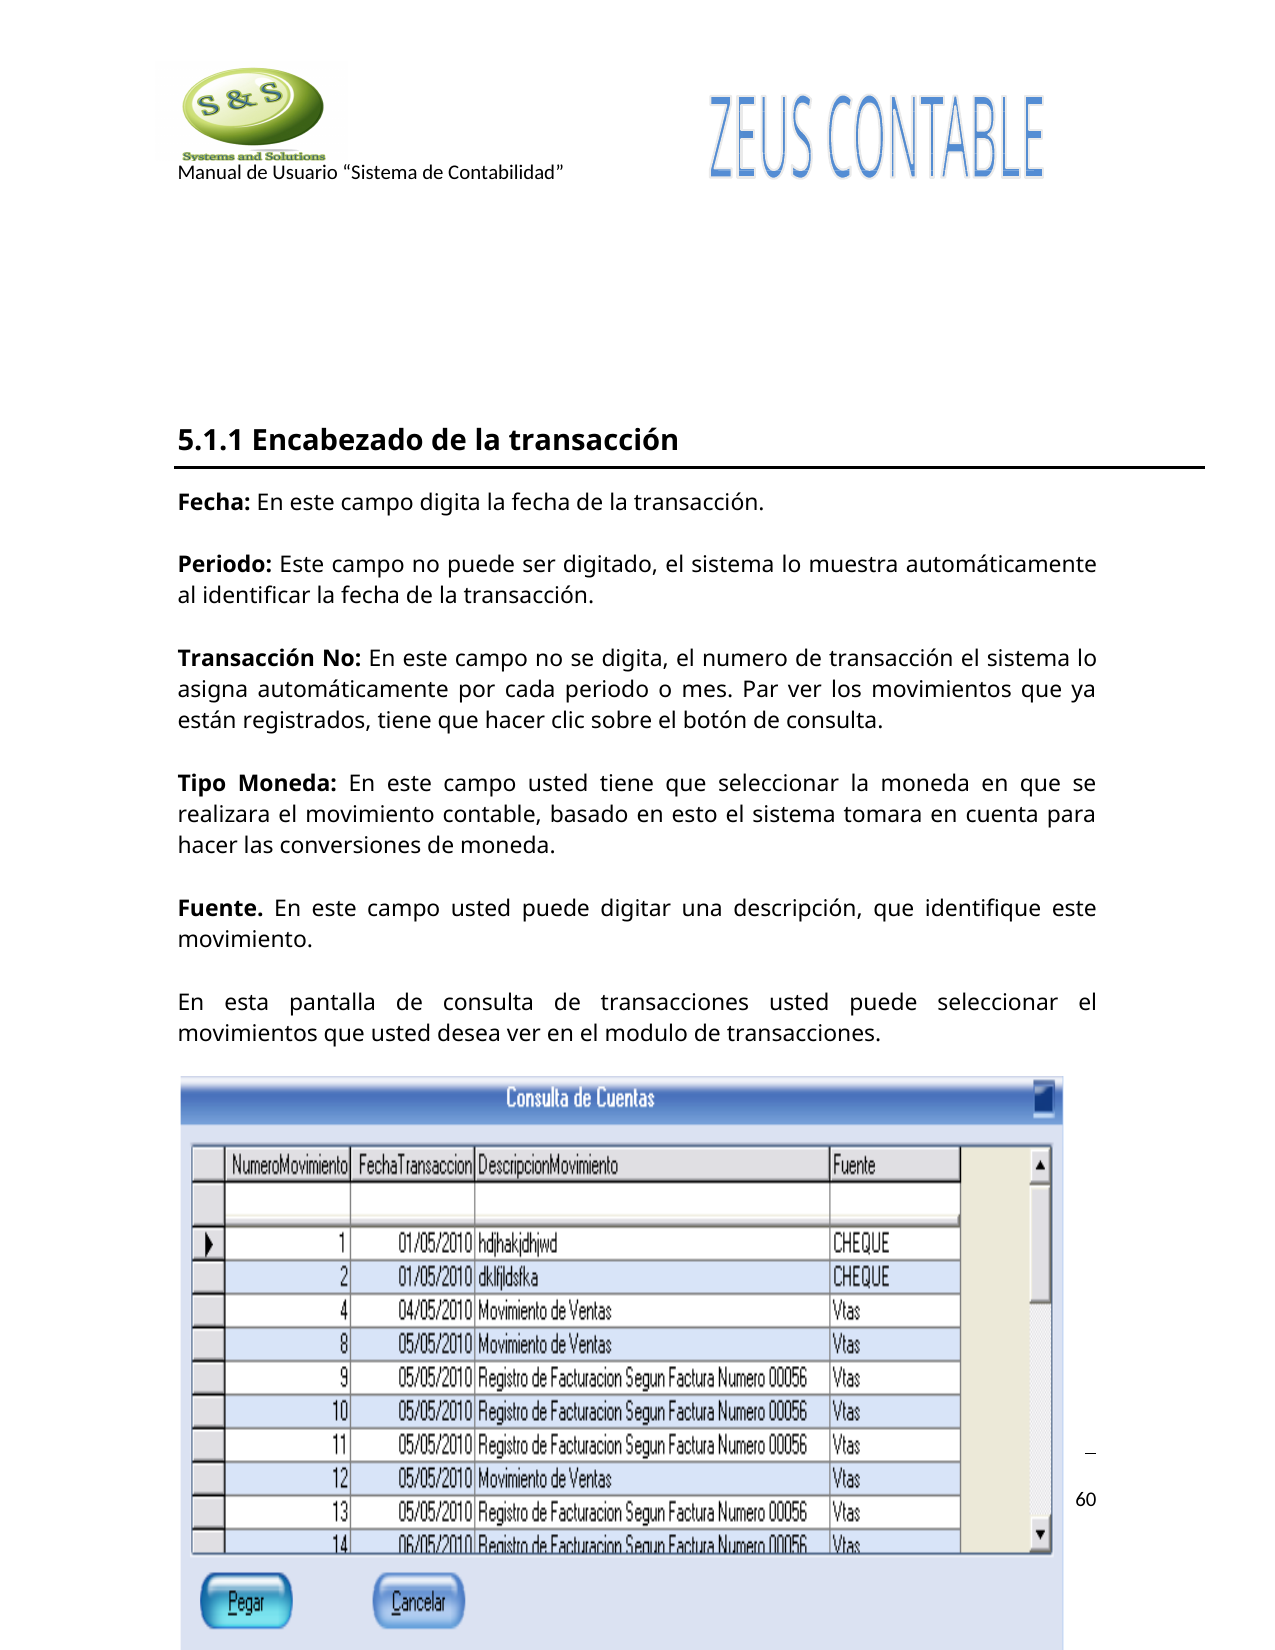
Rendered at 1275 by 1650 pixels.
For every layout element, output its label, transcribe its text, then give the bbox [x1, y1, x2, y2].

text Fecha: En este campo digita la fecha de la transacción. [177, 485, 1098, 517]
picture [155, 61, 348, 161]
text Periodo: Este campo no puede ser digitado, el sistema lo muestra automáticamente al identificar la fecha de la transacción. [177, 548, 1098, 610]
text Transacción No: En este campo no se digita, el numero de transacción el sistema lo asigna automáticamente por cada periodo o mes. Par ver los movimientos que ya están registrados, tiene que hacer clic sobre el botón de consulta. [177, 642, 1098, 735]
text Tipo Moneda: En este campo usted tiene que seleccionar la moneda en que se realizara el movimiento contable, basado en esto el sistema tomara en cuenta para hacer las conversiones de moneda. [177, 767, 1098, 860]
picture [180, 1076, 1064, 1650]
text Fuente. En este campo usted puede digitar una descripción, que identifique este movimiento. [177, 892, 1098, 954]
text En esta pantalla de consulta de transacciones usted puede seleccionar el movimientos que usted desea ver en el modulo de transacciones. [177, 985, 1098, 1048]
text 5.1.1 Encabezado de la transacción [177, 419, 1098, 459]
